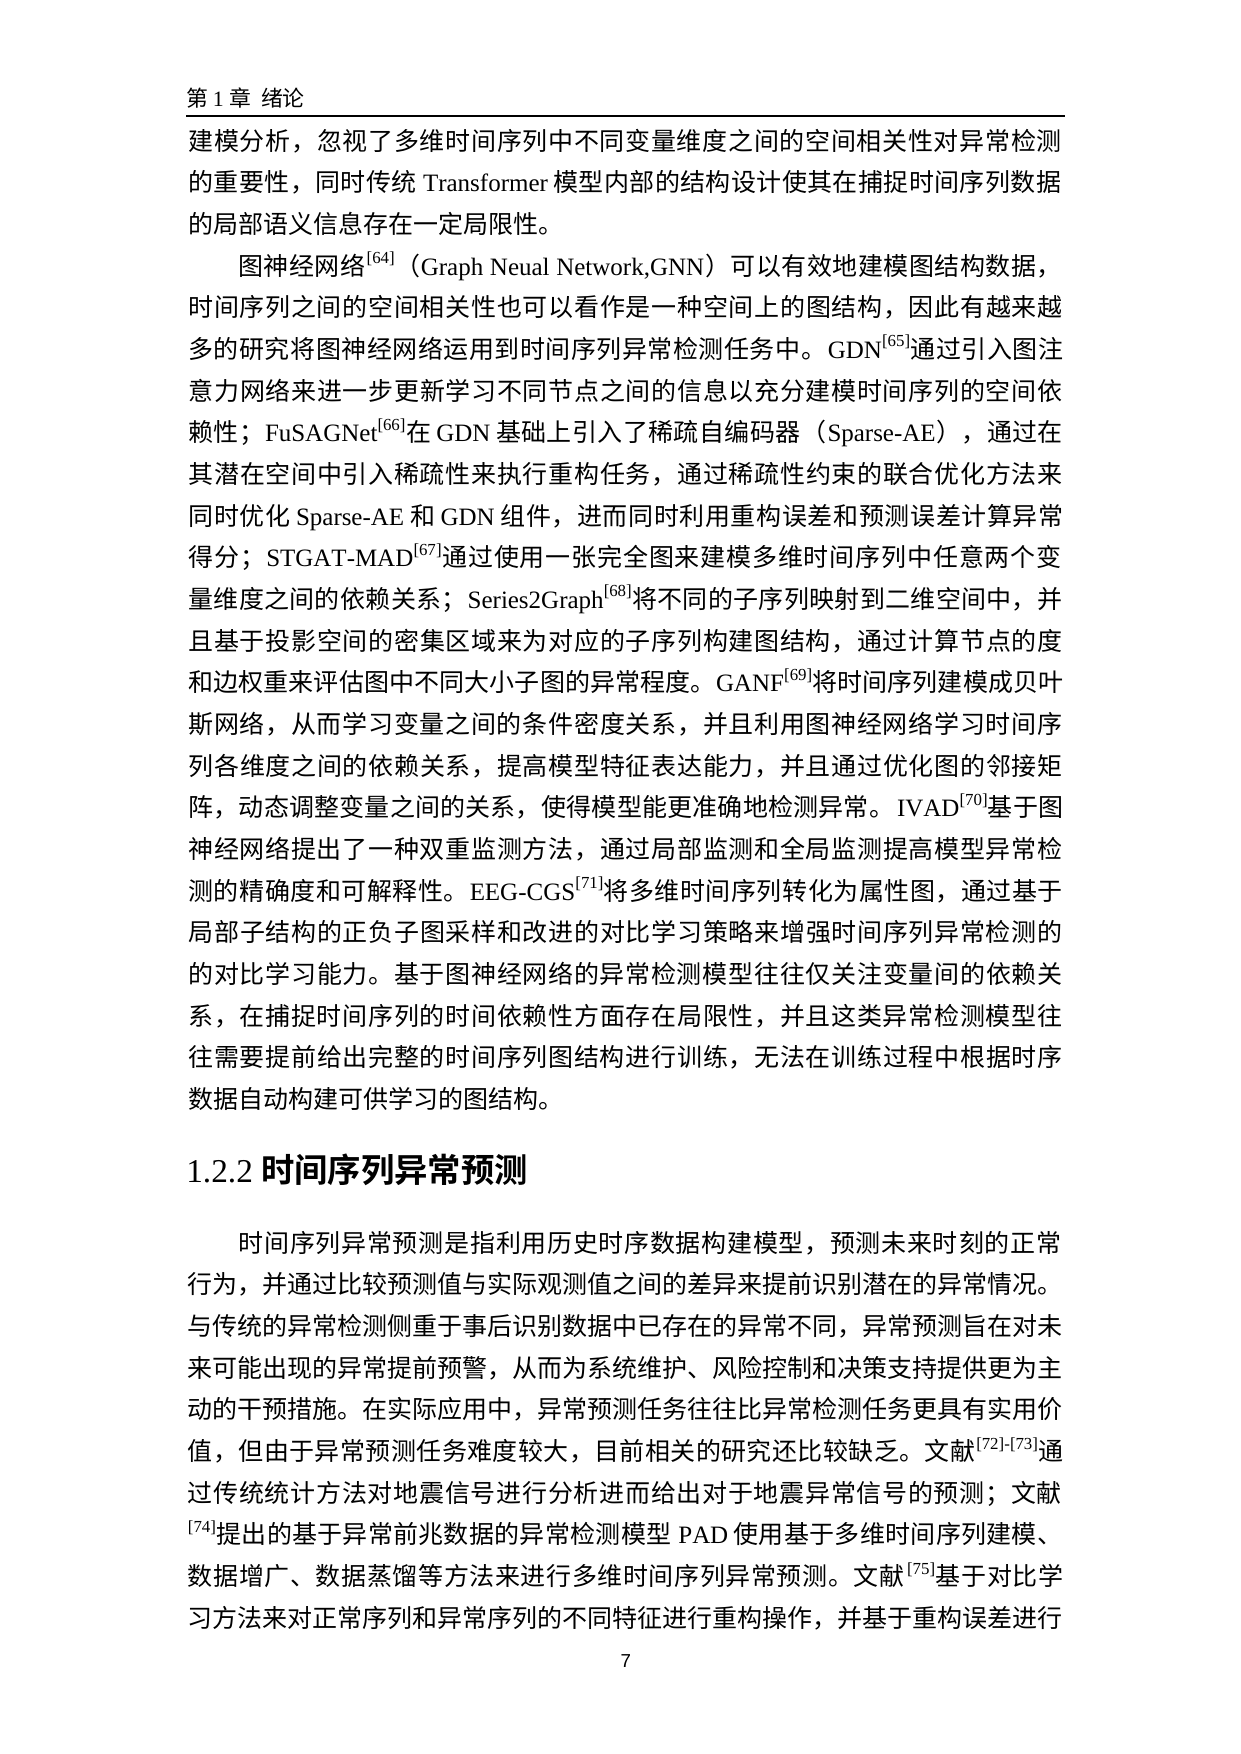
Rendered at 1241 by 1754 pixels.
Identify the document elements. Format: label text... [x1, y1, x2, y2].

subtitle 时间序列异常预测 [186, 1144, 1065, 1192]
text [188, 1219, 1063, 1636]
text 图神经网络[64]（Graph Neual Network,GNN）可以有效地建模图结构数据，时间序列之间的空间相关性也可以看作是一种空间上的图结构，因此有越来越多的研究将图神经网络运用到时间序列异常检测任务中。GDN[65]通过引入图注意力网络来进一步更新学习不同节点之间的信息以充分建模时间序列的空间依赖性；FuSAGNet[66]在GDN基础上引入了稀疏自编码器（Sparse-AE），通过在其潜在空间中引入稀疏性来执行重构任务，通过稀疏性约束的联合优化方法来同时优化Sparse-AE和GDN组件，进而同时利用重构误差和预测误差计算异常得分；STGAT-MAD[67]通过使用一张完全图来建模多维时间序列中任意两个变量维度之间的依赖关系；Series2Graph[68]将不同的子序列映射到二维空间中，并且基于投影空间的密集区域来为对应的子序列构建图结构，通过计算节点的度和边权重来评估图中不同大小子图的异常程度。GANF[69]将时间序列建模成贝叶斯网络，从而学习变量之间的条件密度关系，并且利用图神经网络学习时间序列各维度之间的依赖关系，提高模型特征表达能力，并且通过优化图的邻接矩阵，动态调整变量之间的关系，使得模型能更准确地检测异常。IVAD[70]基于图神经网络提出了一种双重监测方法，通过局部监测和全局监测提高模型异常检测的精确度和可解释性。EEG-CGS[71]将多维时间序列转化为属性图，通过基于局部子结构的正负子图采样和改进的对比学习策略来增强时间序列异常检测的的对比学习能力。基于图神经网络的异常检测模型往往仅关注变量间的依赖关系，在捕捉时间序列的时间依赖性方面存在局限性，并且这类异常检测模型往往需要提前给出完整的时间序列图结构进行训练，无法在训练过程中根据时序数据自动构建可供学习的图结构。 [188, 242, 1063, 1117]
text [188, 117, 1063, 242]
